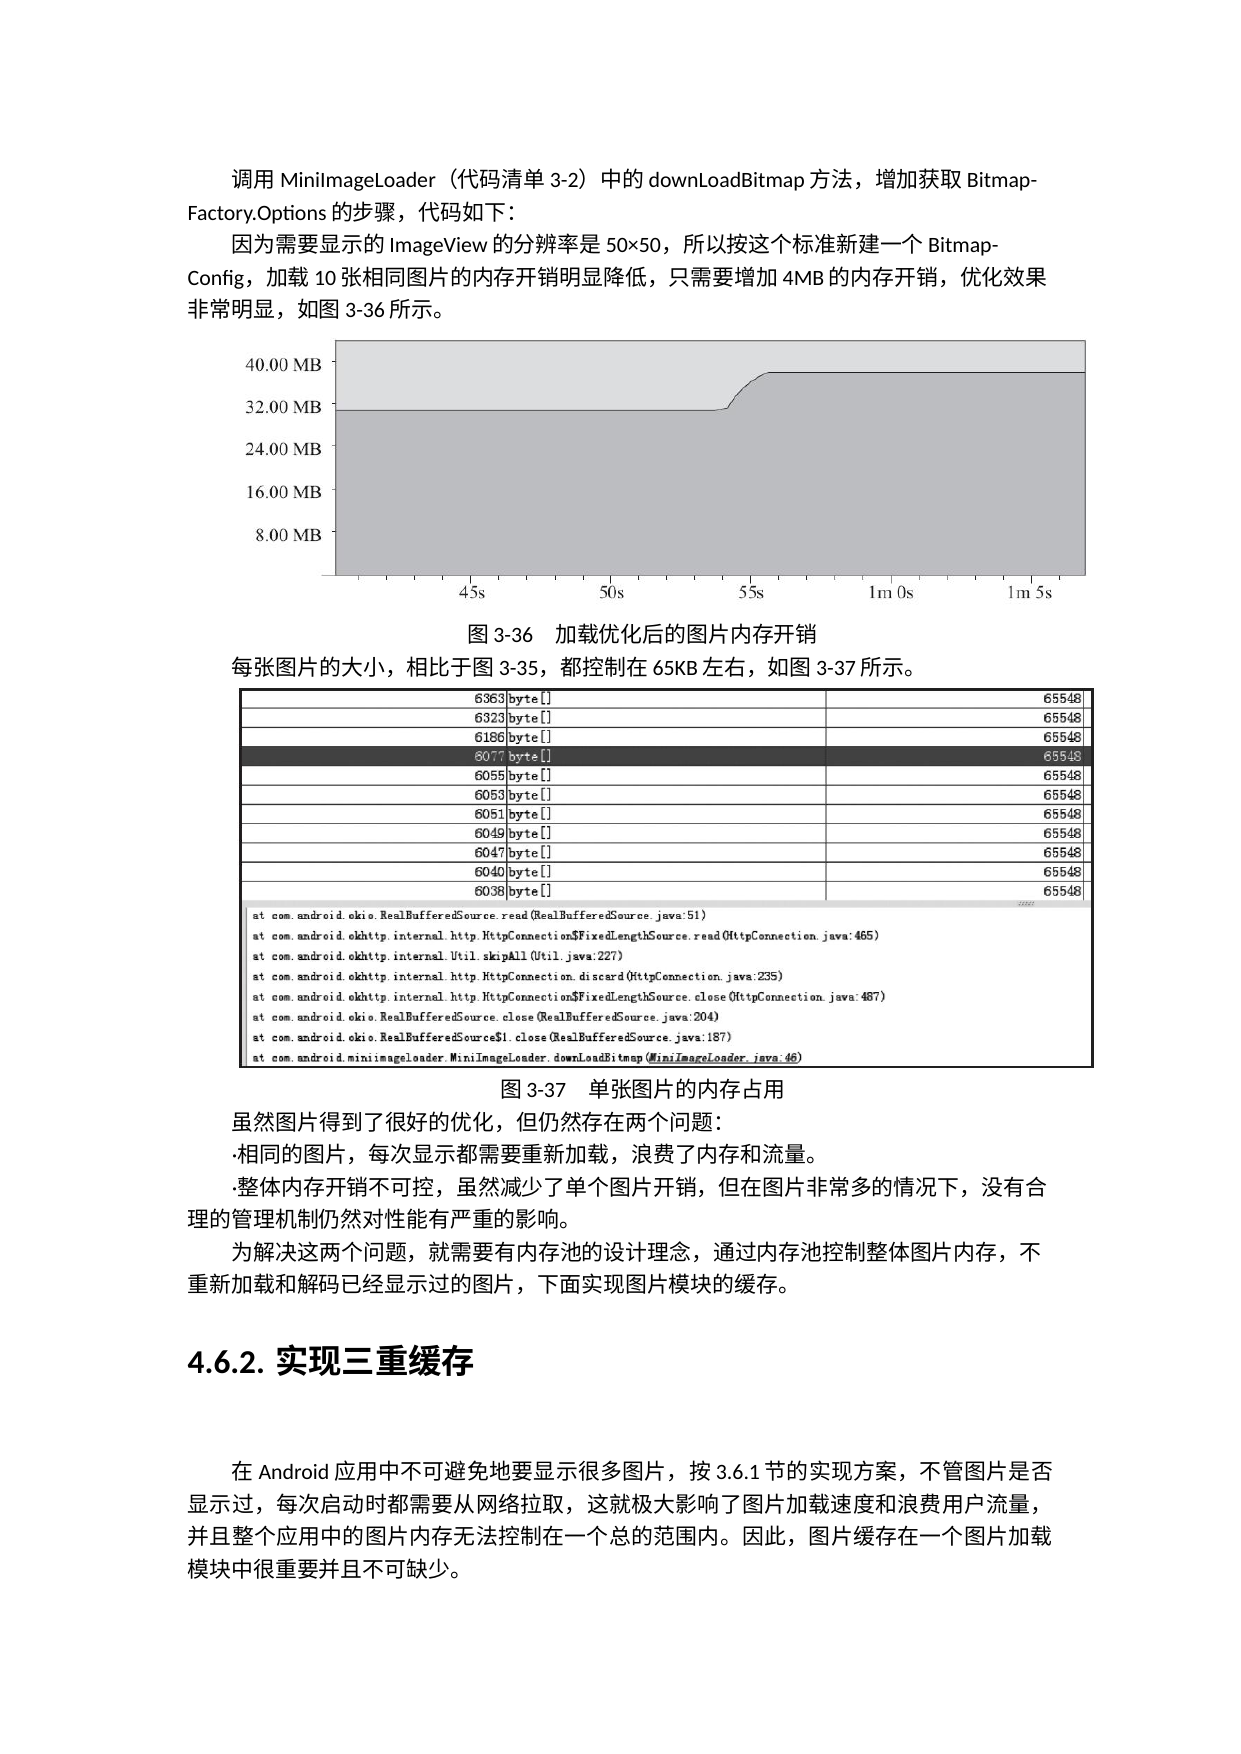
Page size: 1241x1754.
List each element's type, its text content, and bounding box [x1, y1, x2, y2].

text 图3-36 加载优化后的图片内存开销 [187, 617, 1053, 649]
picture [231, 330, 1097, 612]
text 图3-37 单张图片的内存占用 [187, 1072, 1053, 1104]
text 在Android应用中不可避免地要显示很多图片，按3.6.1节的实现方案，不管图片是否显示过，每次启动时都需要从网络拉取，这就极大影响了图片加载速度和浪费用户流量，并且整个应用中的图片内存无法控制在一个总的范围内。因此，图片缓存在一个图片加载模块中很重要并且不可缺少。 [187, 1454, 1053, 1584]
text 每张图片的大小，相比于图3-35，都控制在65KB左右，如图3-37所示。 [187, 649, 1053, 682]
text ·相同的图片，每次显示都需要重新加载，浪费了内存和流量。 [187, 1137, 1053, 1169]
text 调用MiniImageLoader（代码清单3-2）中的downLoadBitmap方法，增加获取Bitmap-Factory.Options的步骤，代码如下： [187, 162, 1053, 227]
text 因为需要显示的ImageView的分辨率是50×50，所以按这个标准新建一个Bitmap-Config，加载10张相同图片的内存开销明显降低，只需要增加4MB的内存开销，优化效果非常明显，如图3-36所示。 [187, 227, 1053, 324]
text 虽然图片得到了很好的优化，但仍然存在两个问题： [187, 1104, 1053, 1137]
subtitle 实现三重缓存 [187, 1327, 1053, 1392]
picture [231, 682, 1097, 1072]
text ·整体内存开销不可控，虽然减少了单个图片开销，但在图片非常多的情况下，没有合理的管理机制仍然对性能有严重的影响。 [187, 1169, 1053, 1234]
text 为解决这两个问题，就需要有内存池的设计理念，通过内存池控制整体图片内存，不重新加载和解码已经显示过的图片，下面实现图片模块的缓存。 [187, 1234, 1053, 1299]
